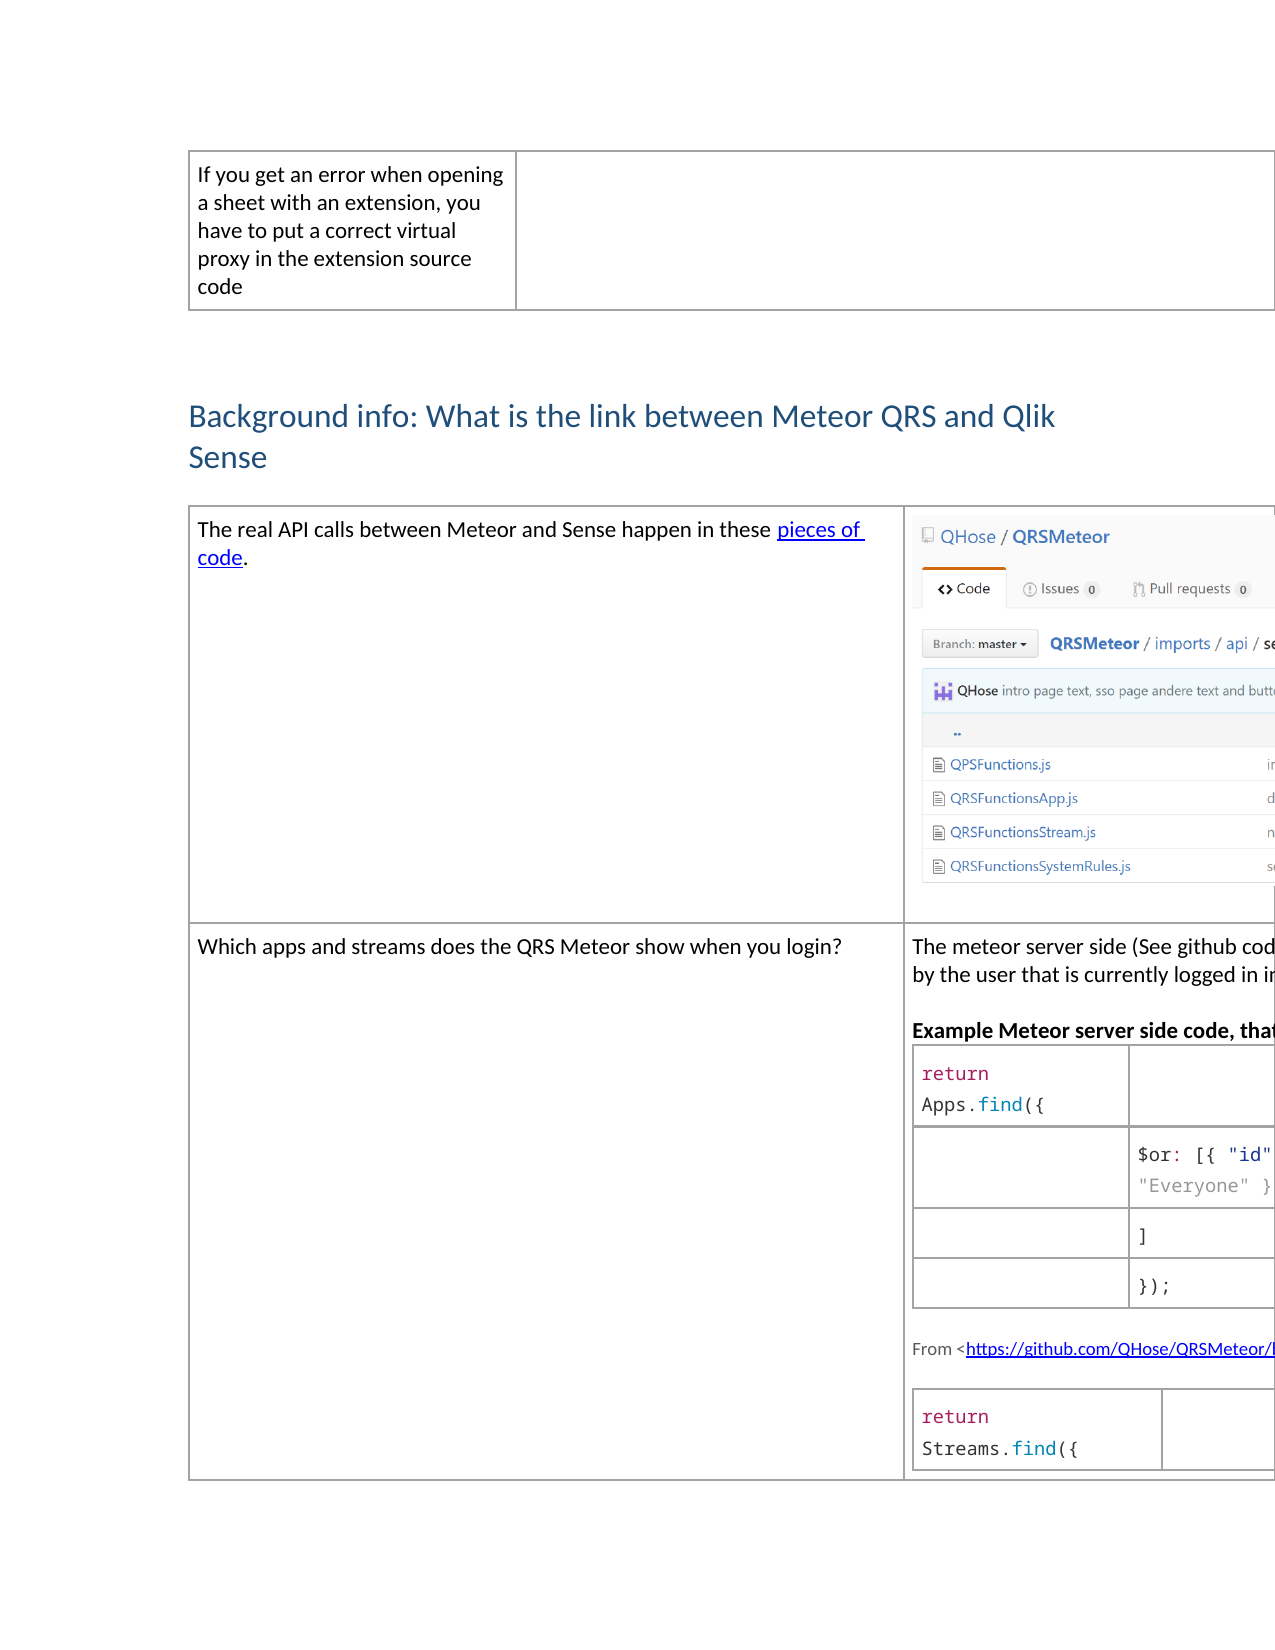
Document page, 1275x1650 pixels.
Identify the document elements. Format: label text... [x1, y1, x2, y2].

text Background info: What is the link between Meteor QRS and Qlik Sense [188, 395, 1125, 476]
table_cell [517, 152, 1274, 309]
table_cell If you get an error when opening a sheet with an extension, you have to put a correct virtual proxy in the extension source code [190, 152, 515, 309]
table_header [905, 507, 1274, 922]
table_header The real API calls between Meteor and Sense happen in these pieces of code. [190, 507, 903, 922]
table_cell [190, 924, 903, 1479]
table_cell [905, 924, 1274, 1479]
picture [912, 515, 1275, 886]
